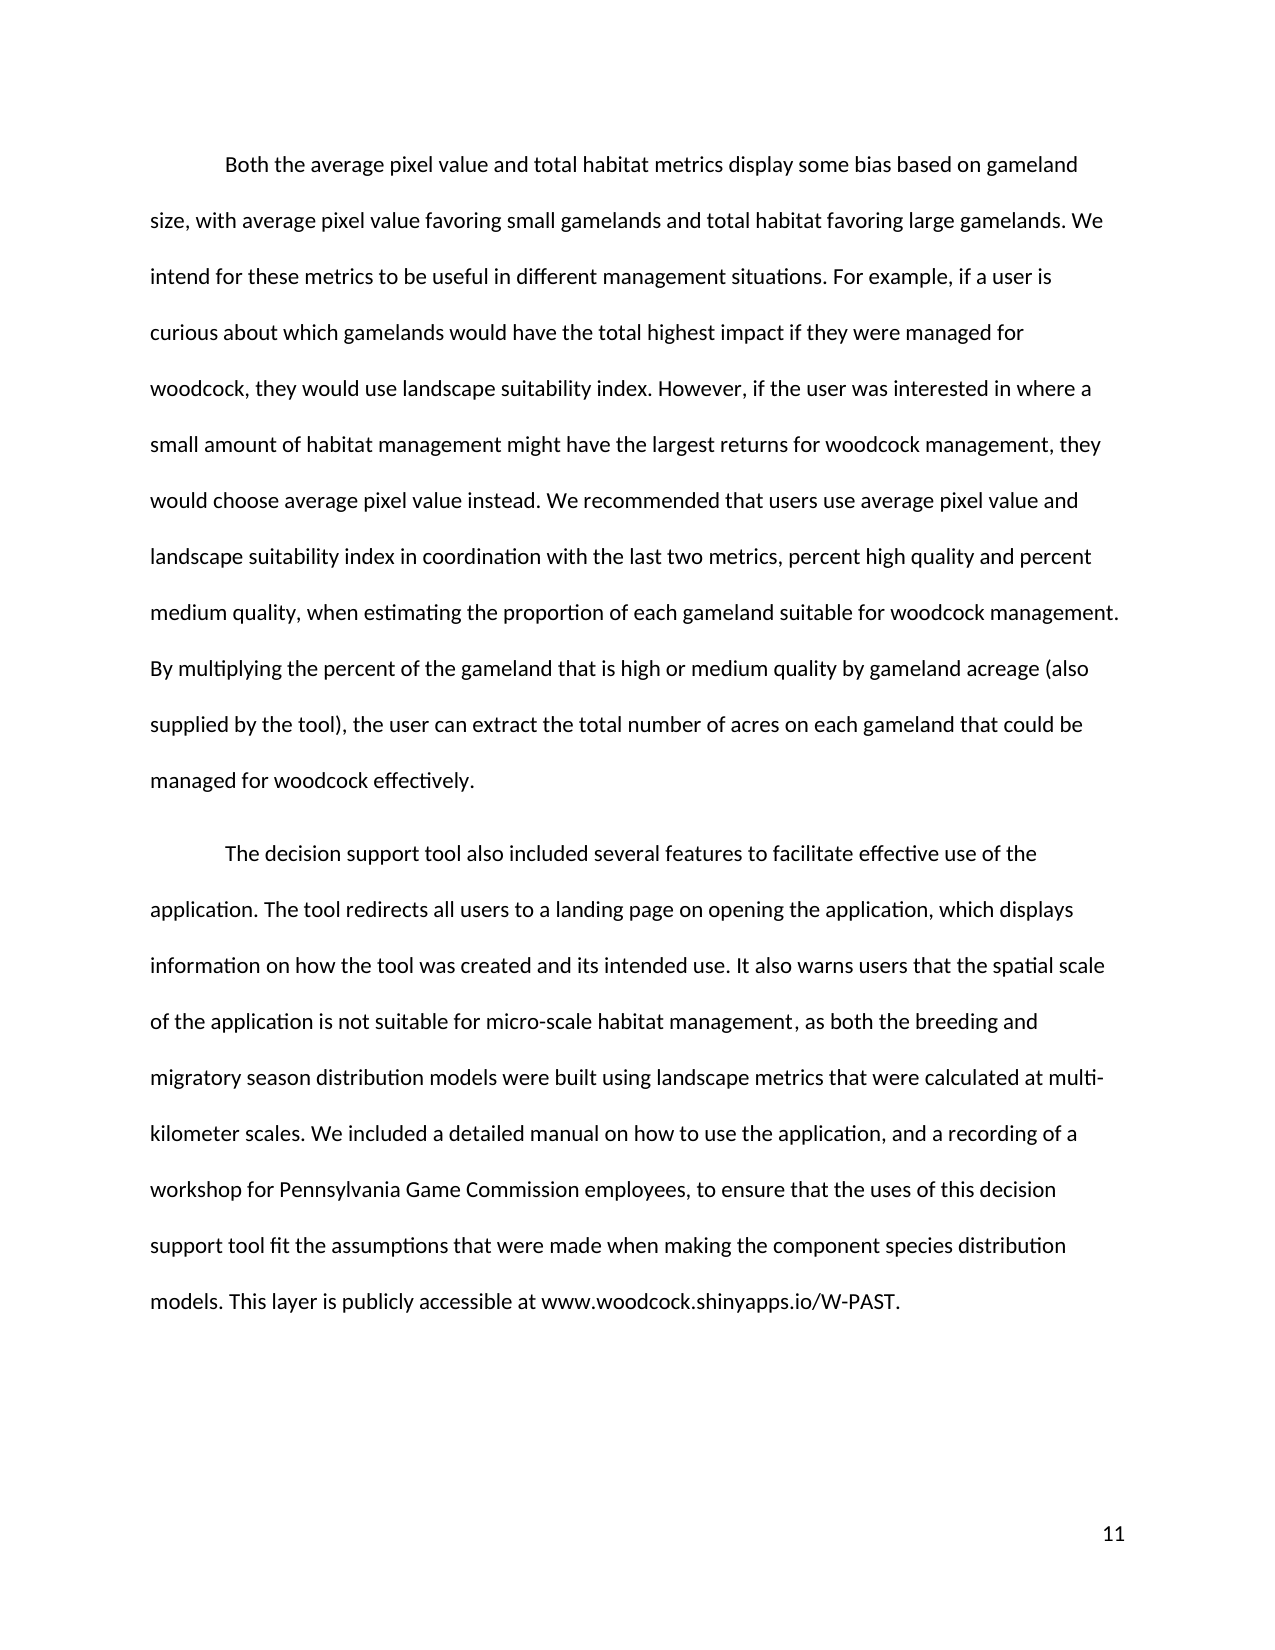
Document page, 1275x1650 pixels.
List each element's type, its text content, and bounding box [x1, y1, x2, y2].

text The decision support tool also included several features to facilitate effective use of the application. The tool redirects all users to a landing page on opening the application, which displays information on how the tool was created and its intended use. It also warns users that the spatial scale of the application is not suitable for micro-scale habitat management, as both the breeding and migratory season distribution models were built using landscape metrics that were calculated at multi-kilometer scales. We included a detailed manual on how to use the application, and a recording of a workshop for Pennsylvania Game Commission employees, to ensure that the uses of this decision support tool fit the assumptions that were made when making the component species distribution models. This layer is publicly accessible at www.woodcock.shinyapps.io/W-PAST. [150, 839, 1125, 1316]
text Both the average pixel value and total habitat metrics display some bias based on gameland size, with average pixel value favoring small gamelands and total habitat favoring large gamelands. We intend for these metrics to be useful in different management situations. For example, if a user is curious about which gamelands would have the total highest impact if they were managed for woodcock, they would use landscape suitability index. However, if the user was interested in where a small amount of habitat management might have the largest returns for woodcock management, they would choose average pixel value instead. We recommended that users use average pixel value and landscape suitability index in coordination with the last two metrics, percent high quality and percent medium quality, when estimating the proportion of each gameland suitable for woodcock management. By multiplying the percent of the gameland that is high or medium quality by gameland acreage (also supplied by the tool), the user can extract the total number of acres on each gameland that could be managed for woodcock effectively. [150, 150, 1125, 794]
